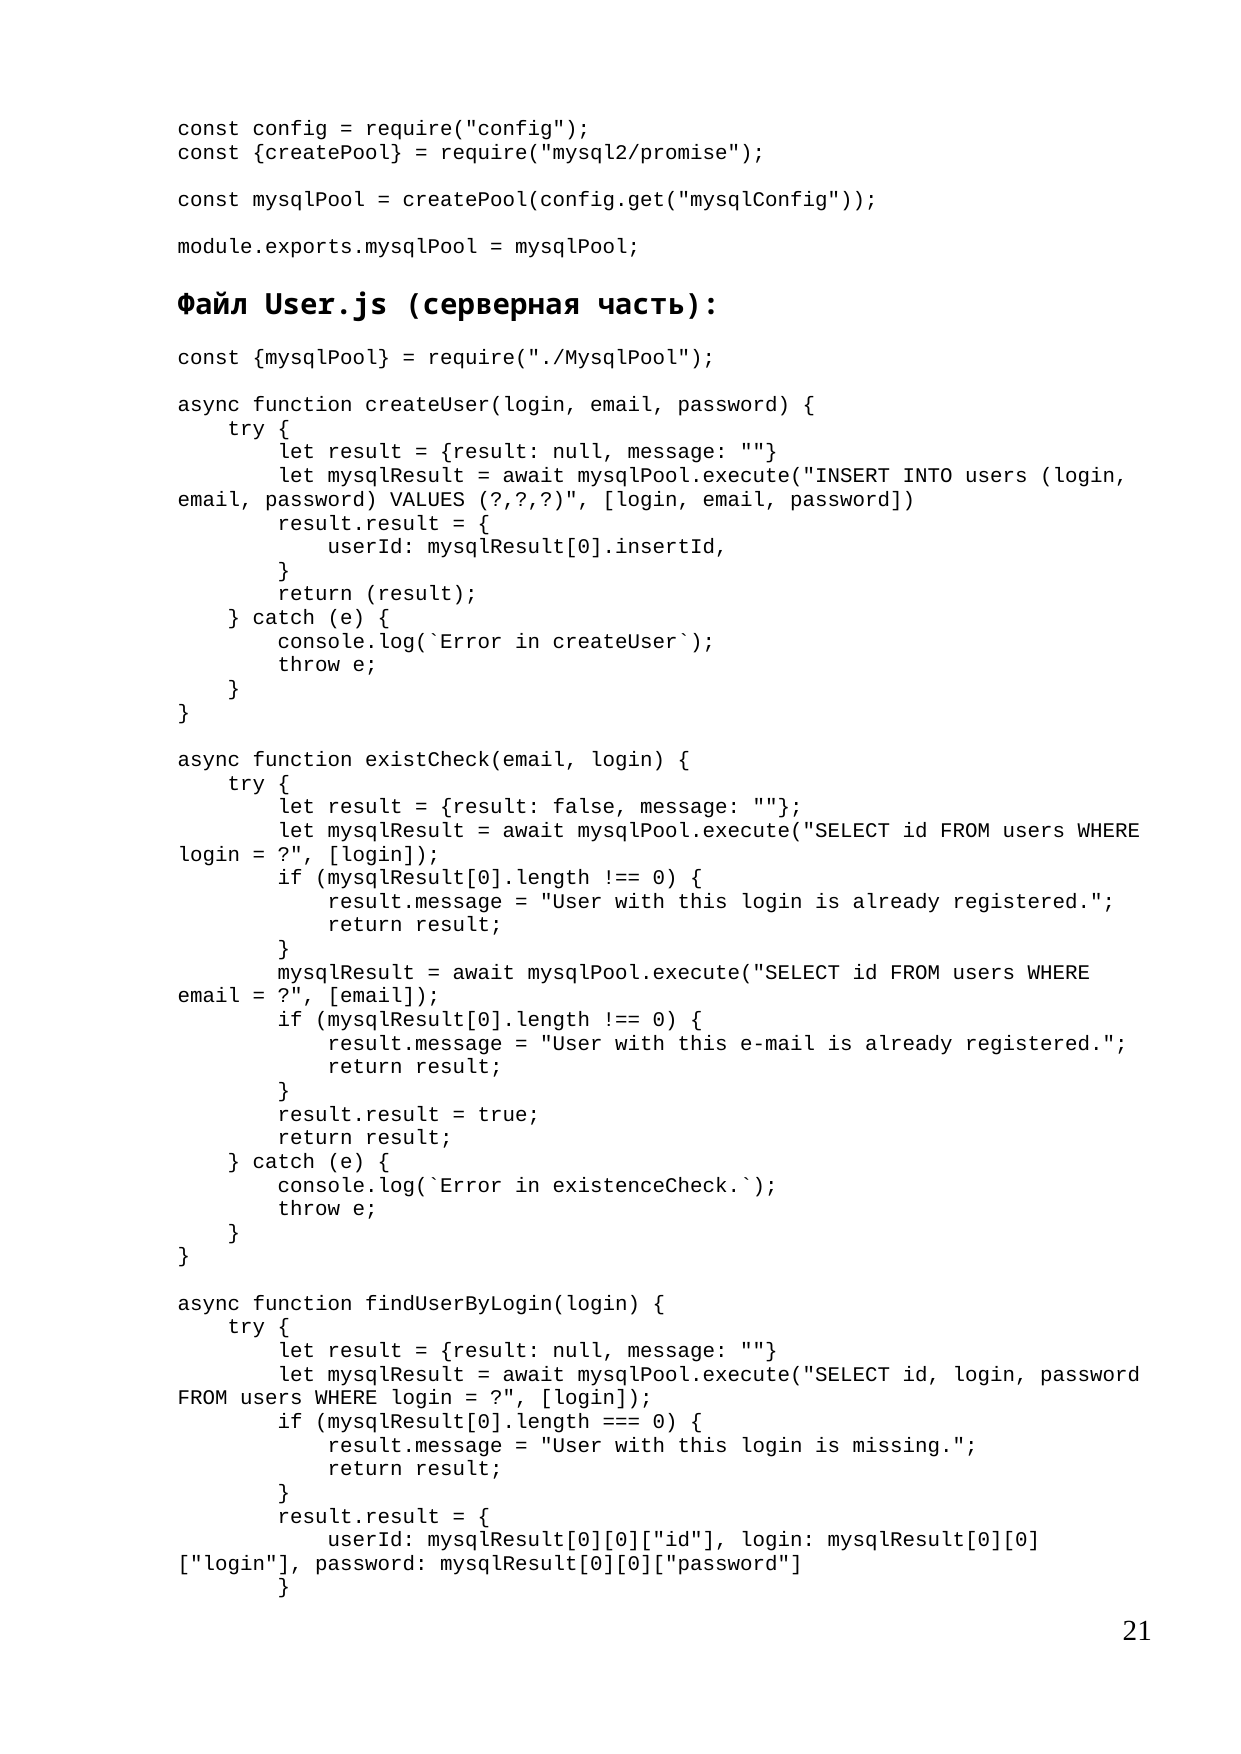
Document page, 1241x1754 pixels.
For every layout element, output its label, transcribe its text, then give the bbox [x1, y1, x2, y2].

text } [177, 560, 1152, 583]
text } [177, 1482, 1152, 1506]
text try { [177, 1316, 1152, 1340]
text console.log(`Error in createUser`); [177, 631, 1152, 654]
text } [177, 1080, 1152, 1104]
text try { [177, 773, 1152, 796]
text userId: mysqlResult[0].insertId, [177, 536, 1152, 560]
text return result; [177, 1056, 1152, 1080]
text result.message = "User with this login is already registered."; [177, 891, 1152, 914]
text result.result = true; [177, 1104, 1152, 1127]
text } [177, 1222, 1152, 1246]
text const {mysqlPool} = require("./MysqlPool"); [177, 347, 1152, 371]
text if (mysqlResult[0].length !== 0) { [177, 867, 1152, 891]
text result.result = { [177, 512, 1152, 536]
text } [177, 1577, 1152, 1600]
text let mysqlResult = await mysqlPool.execute("SELECT id, login, password FROM users WHERE login = ?", [login]); [177, 1364, 1152, 1411]
text } [177, 678, 1152, 702]
text async function createUser(login, email, password) { [177, 394, 1152, 418]
text Файл User.js (серверная часть): [177, 284, 1152, 323]
text result.message = "User with this login is missing."; [177, 1435, 1152, 1458]
text mysqlResult = await mysqlPool.execute("SELECT id FROM users WHERE email = ?", [email]); [177, 962, 1152, 1009]
text if (mysqlResult[0].length !== 0) { [177, 1009, 1152, 1033]
text result.result = { [177, 1506, 1152, 1529]
text return result; [177, 1458, 1152, 1482]
text return result; [177, 914, 1152, 938]
text console.log(`Error in existenceCheck.`); [177, 1174, 1152, 1198]
text const mysqlPool = createPool(config.get("mysqlConfig")); [177, 189, 1152, 213]
text let mysqlResult = await mysqlPool.execute("INSERT INTO users (login, email, password) VALUES (?,?,?)", [login, email, password]) [177, 465, 1152, 512]
text try { [177, 418, 1152, 442]
text throw e; [177, 654, 1152, 678]
text async function findUserByLogin(login) { [177, 1293, 1152, 1316]
text } [177, 938, 1152, 962]
text let result = {result: null, message: ""} [177, 442, 1152, 465]
text } [177, 1246, 1152, 1269]
text module.exports.mysqlPool = mysqlPool; [177, 236, 1152, 260]
text userId: mysqlResult[0][0]["id"], login: mysqlResult[0][0]["login"], password: mysqlResult[0][0]["password"] [177, 1529, 1152, 1577]
text return (result); [177, 583, 1152, 607]
text } catch (e) { [177, 607, 1152, 631]
text if (mysqlResult[0].length === 0) { [177, 1411, 1152, 1435]
text } catch (e) { [177, 1151, 1152, 1174]
text return result; [177, 1127, 1152, 1151]
text async function existCheck(email, login) { [177, 749, 1152, 773]
text let result = {result: false, message: ""}; [177, 796, 1152, 820]
text throw e; [177, 1198, 1152, 1222]
text let result = {result: null, message: ""} [177, 1340, 1152, 1364]
text } [177, 702, 1152, 725]
text const config = require("config"); [177, 118, 1152, 142]
text result.message = "User with this e-mail is already registered."; [177, 1033, 1152, 1056]
text let mysqlResult = await mysqlPool.execute("SELECT id FROM users WHERE login = ?", [login]); [177, 820, 1152, 867]
text const {createPool} = require("mysql2/promise"); [177, 142, 1152, 165]
